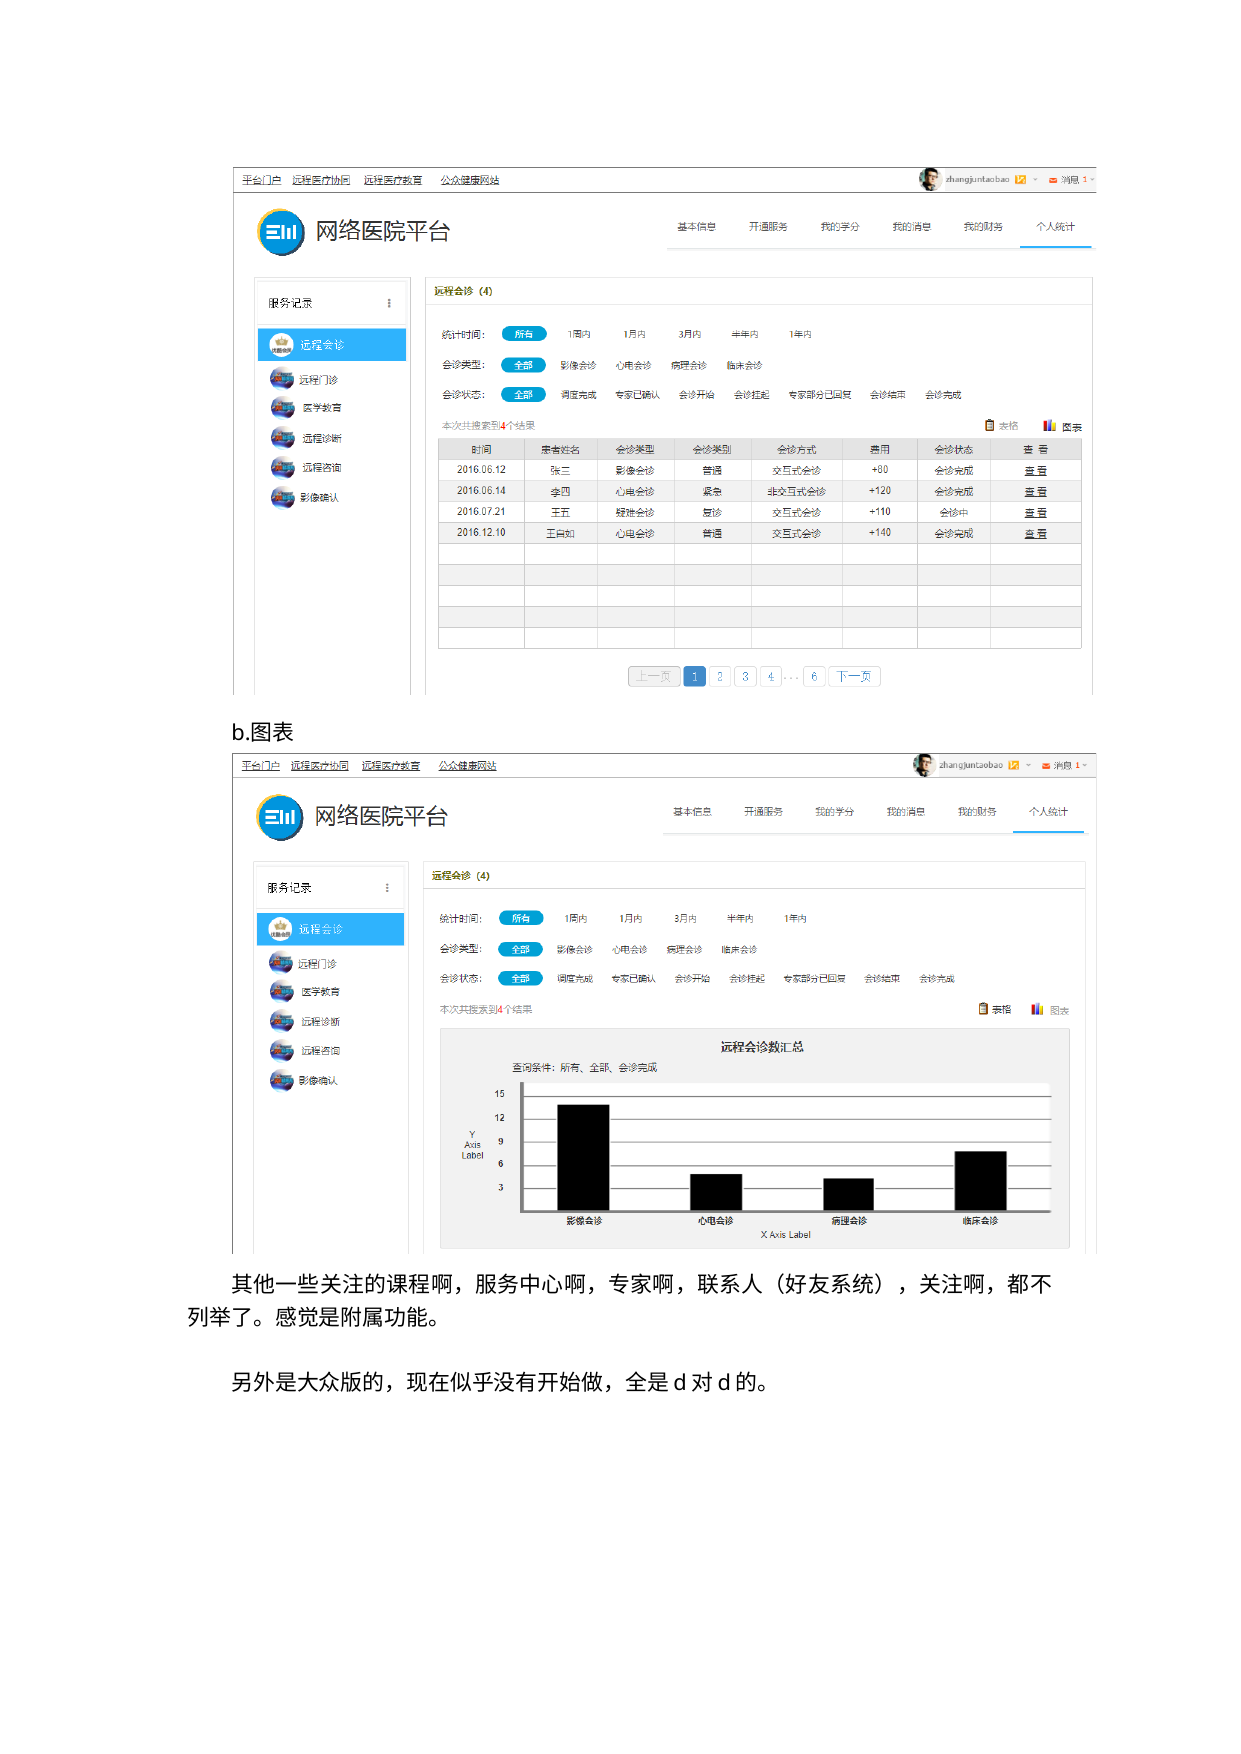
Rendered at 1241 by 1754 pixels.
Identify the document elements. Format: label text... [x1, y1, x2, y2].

text 另外是大众版的，现在似乎没有开始做，全是d对d的。 [187, 1364, 1053, 1397]
text 其他一些关注的课程啊，服务中心啊，专家啊，联系人（好友系统），关注啊，都不列举了。感觉是附属功能。 [187, 1267, 1053, 1332]
text b.图表 [187, 714, 1053, 747]
picture [231, 747, 1097, 1254]
picture [231, 162, 1097, 695]
